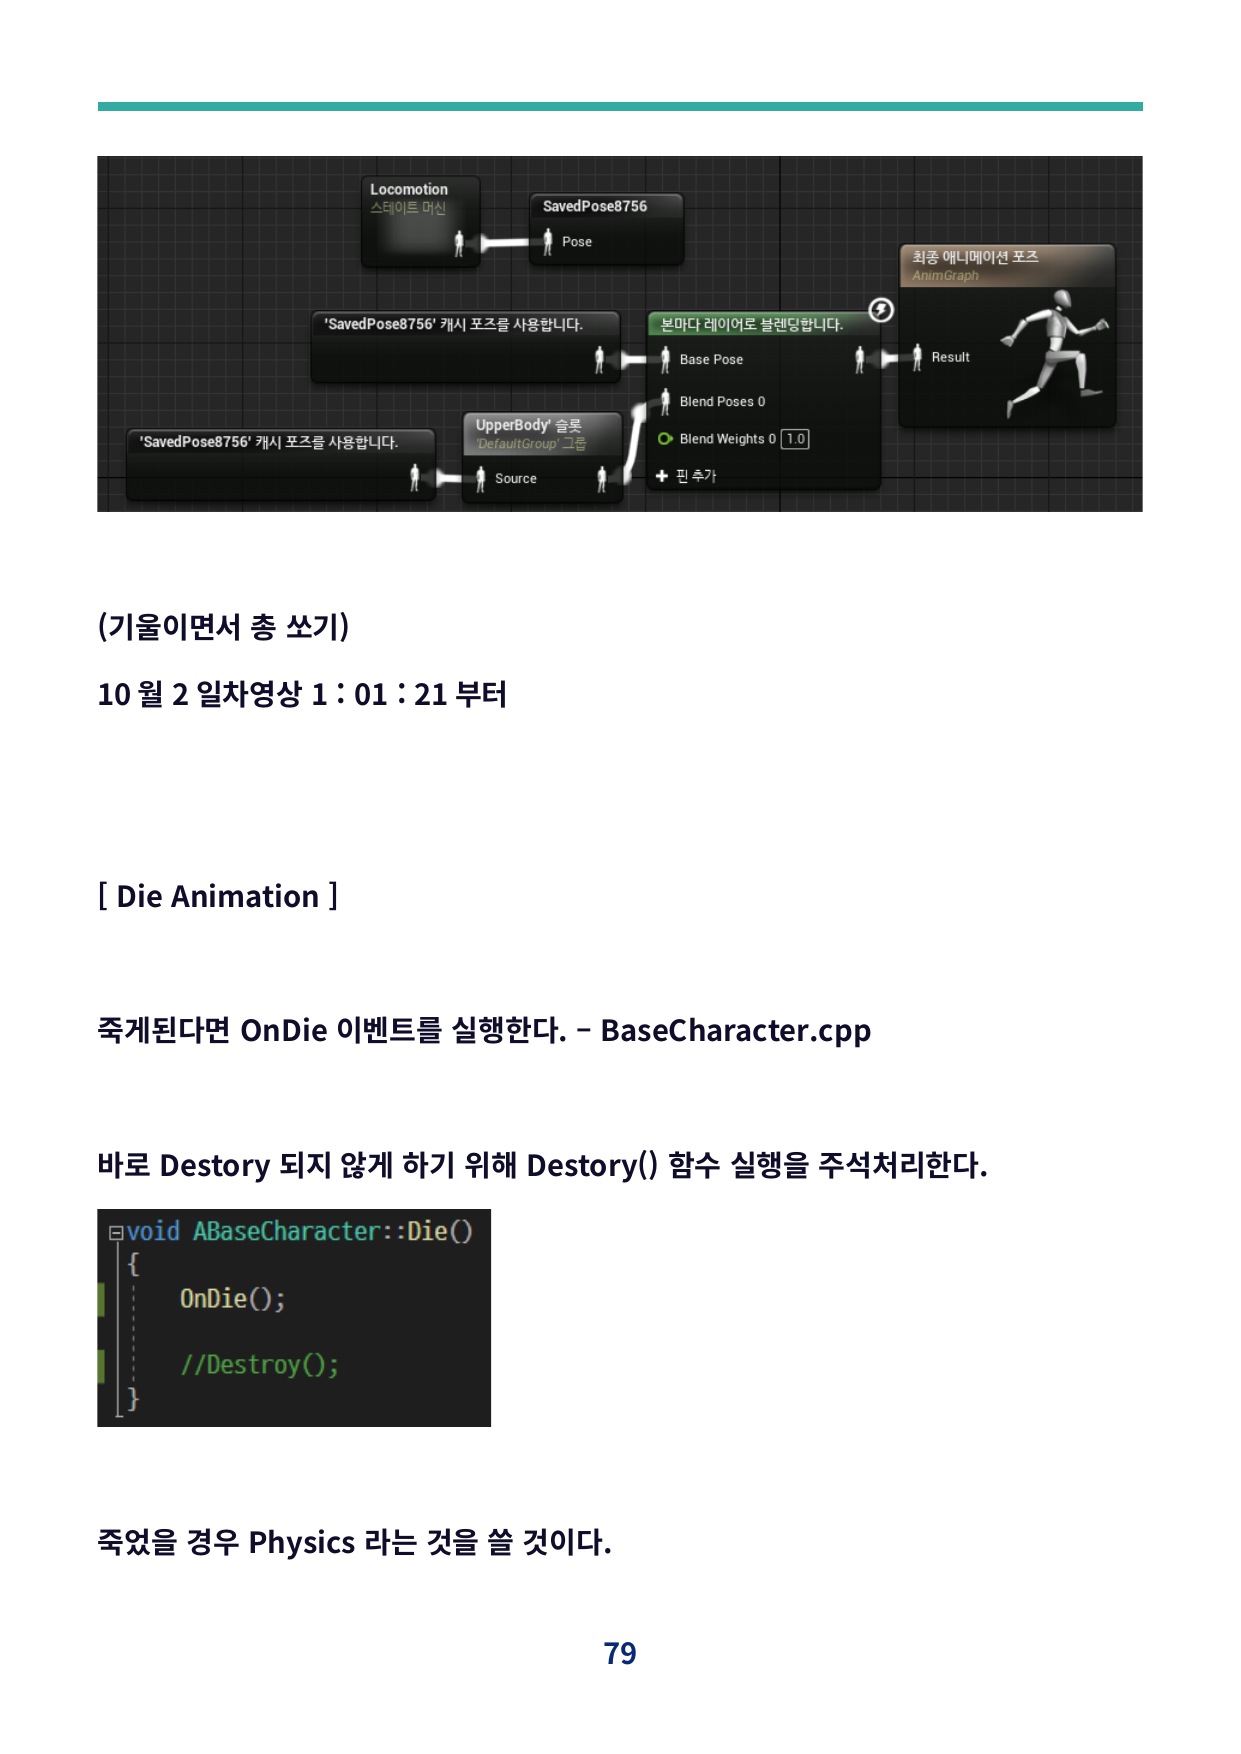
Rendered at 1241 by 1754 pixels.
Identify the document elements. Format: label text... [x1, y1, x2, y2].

subtitle (기울이면서 총 쏘기) [97, 604, 1143, 646]
subtitle 10월 2일차영상 1 : 01 : 21부터 [97, 671, 1143, 714]
subtitle 죽게된다면 OnDie 이벤트를 실행한다. – BaseCharacter.cpp [97, 1008, 1143, 1050]
subtitle [ Die Animation ] [97, 873, 1143, 916]
picture [97, 1209, 492, 1427]
picture [97, 156, 1143, 512]
subtitle 죽었을 경우 Physics 라는 것을 쓸 것이다. [97, 1519, 1143, 1562]
subtitle 바로 Destory 되지 않게 하기 위해 Destory() 함수 실행을 주석처리한다. [97, 1142, 1143, 1185]
